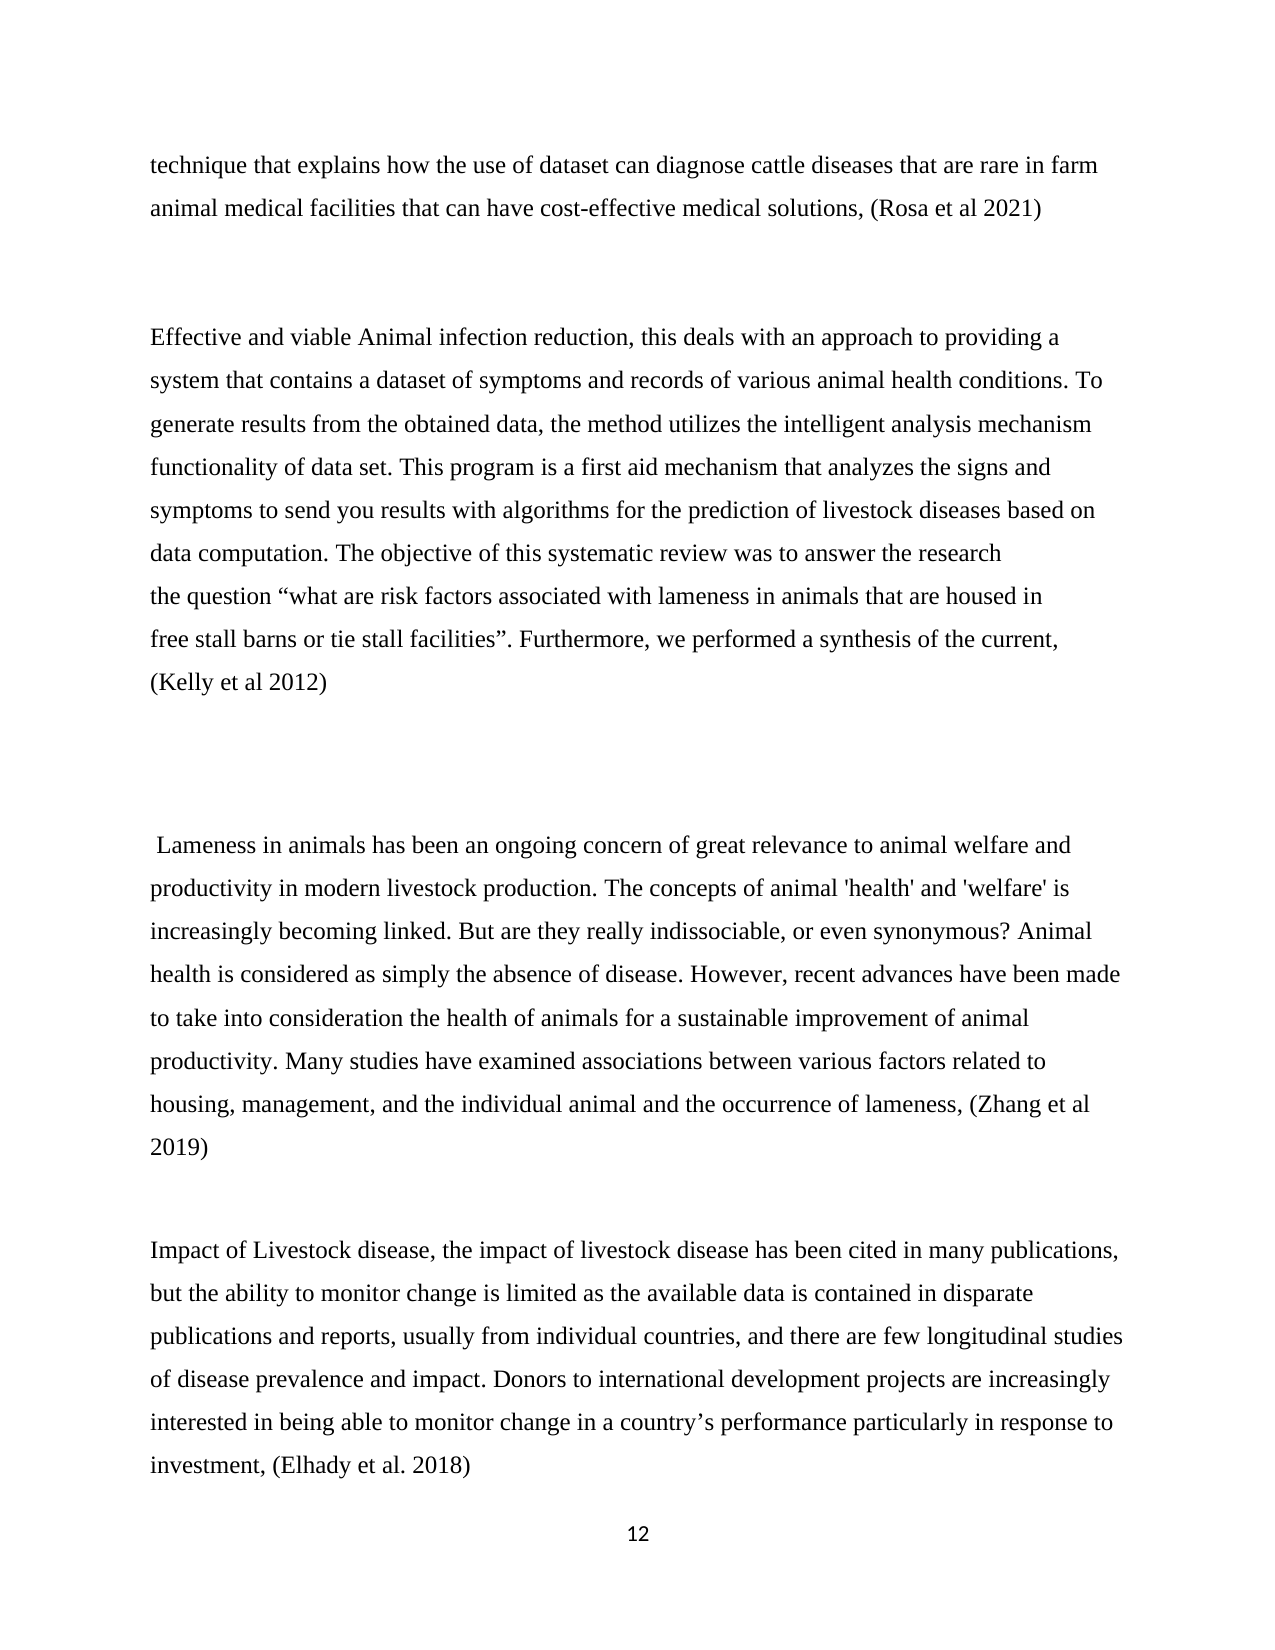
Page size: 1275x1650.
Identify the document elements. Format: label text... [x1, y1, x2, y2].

text Effective and viable Animal infection reduction, this deals with an approach to providing a system that contains a dataset of symptoms and records of various animal health conditions. To generate results from the obtained data, the method utilizes the intelligent analysis mechanism functionality of data set. This program is a first aid mechanism that analyzes the signs and symptoms to send you results with algorithms for the prediction of livestock diseases based on data computation. The objective of this systematic review was to answer the research the question “what are risk factors associated with lameness in animals that are housed in free stall barns or tie stall facilities”. Furthermore, we performed a synthesis of the current, (Kelly et al 2012) [150, 322, 1125, 696]
text Impact of Livestock disease, the impact of livestock disease has been cited in many publications, but the ability to monitor change is limited as the available data is contained in disparate publications and reports, usually from individual countries, and there are few longitudinal studies of disease prevalence and impact. Donors to international development projects are increasingly interested in being able to monitor change in a country’s performance particularly in response to investment, (Elhady et al. 2018) [150, 1235, 1125, 1479]
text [150, 150, 1125, 222]
text Lameness in animals has been an ongoing concern of great relevance to animal welfare and productivity in modern livestock production. The concepts of animal 'health' and 'welfare' is increasingly becoming linked. But are they really indissociable, or even synonymous? Animal health is considered as simply the absence of disease. However, recent advances have been made to take into consideration the health of animals for a sustainable improvement of animal productivity. Many studies have examined associations between various factors related to housing, management, and the individual animal and the occurrence of lameness, (Zhang et al 2019) [150, 830, 1125, 1161]
